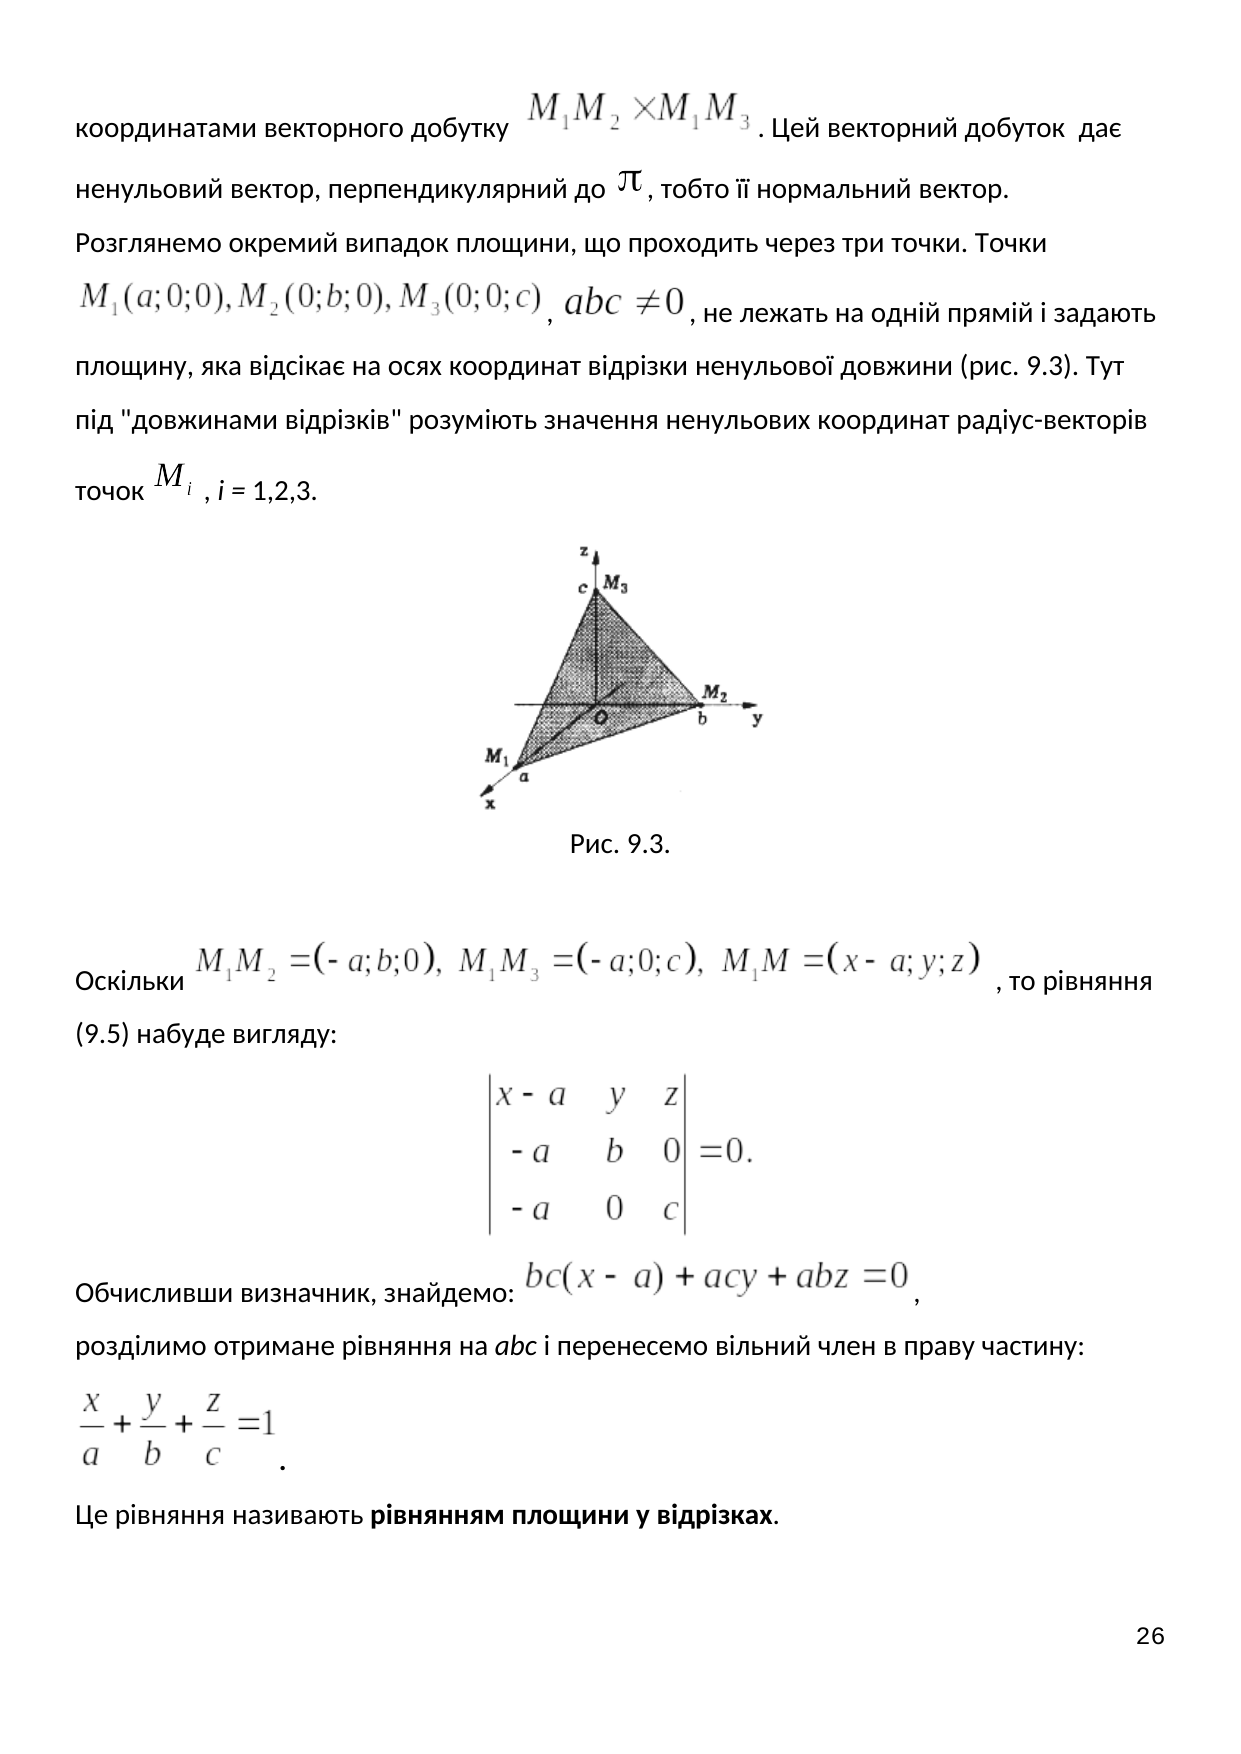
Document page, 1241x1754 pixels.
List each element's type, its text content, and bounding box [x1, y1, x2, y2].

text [75, 75, 1165, 206]
text Рис. 9.3. [75, 826, 1165, 861]
text Розглянемо окремий випадок площини, що проходить через три точки. Точки , , не лежать на одній прямій і задають площину, яка відсікає на осях координат відрізки ненульової довжини (рис. 9.3). Тут під "довжинами відрізків" розуміють значення ненульових координат радіус-векторів точок , і = 1,2,3. [75, 224, 1165, 508]
text Це рівняння називають рівнянням площини у відрізках. [75, 1496, 1165, 1532]
text Обчисливши визначник, знайдемо: , [75, 1254, 1165, 1310]
text Оскільки , то рівняння (9.5) набуде вигляду: [75, 932, 1165, 1051]
text розділимо отримане рівняння на abc і перенесемо вільний член в праву частину: . [75, 1327, 1165, 1478]
